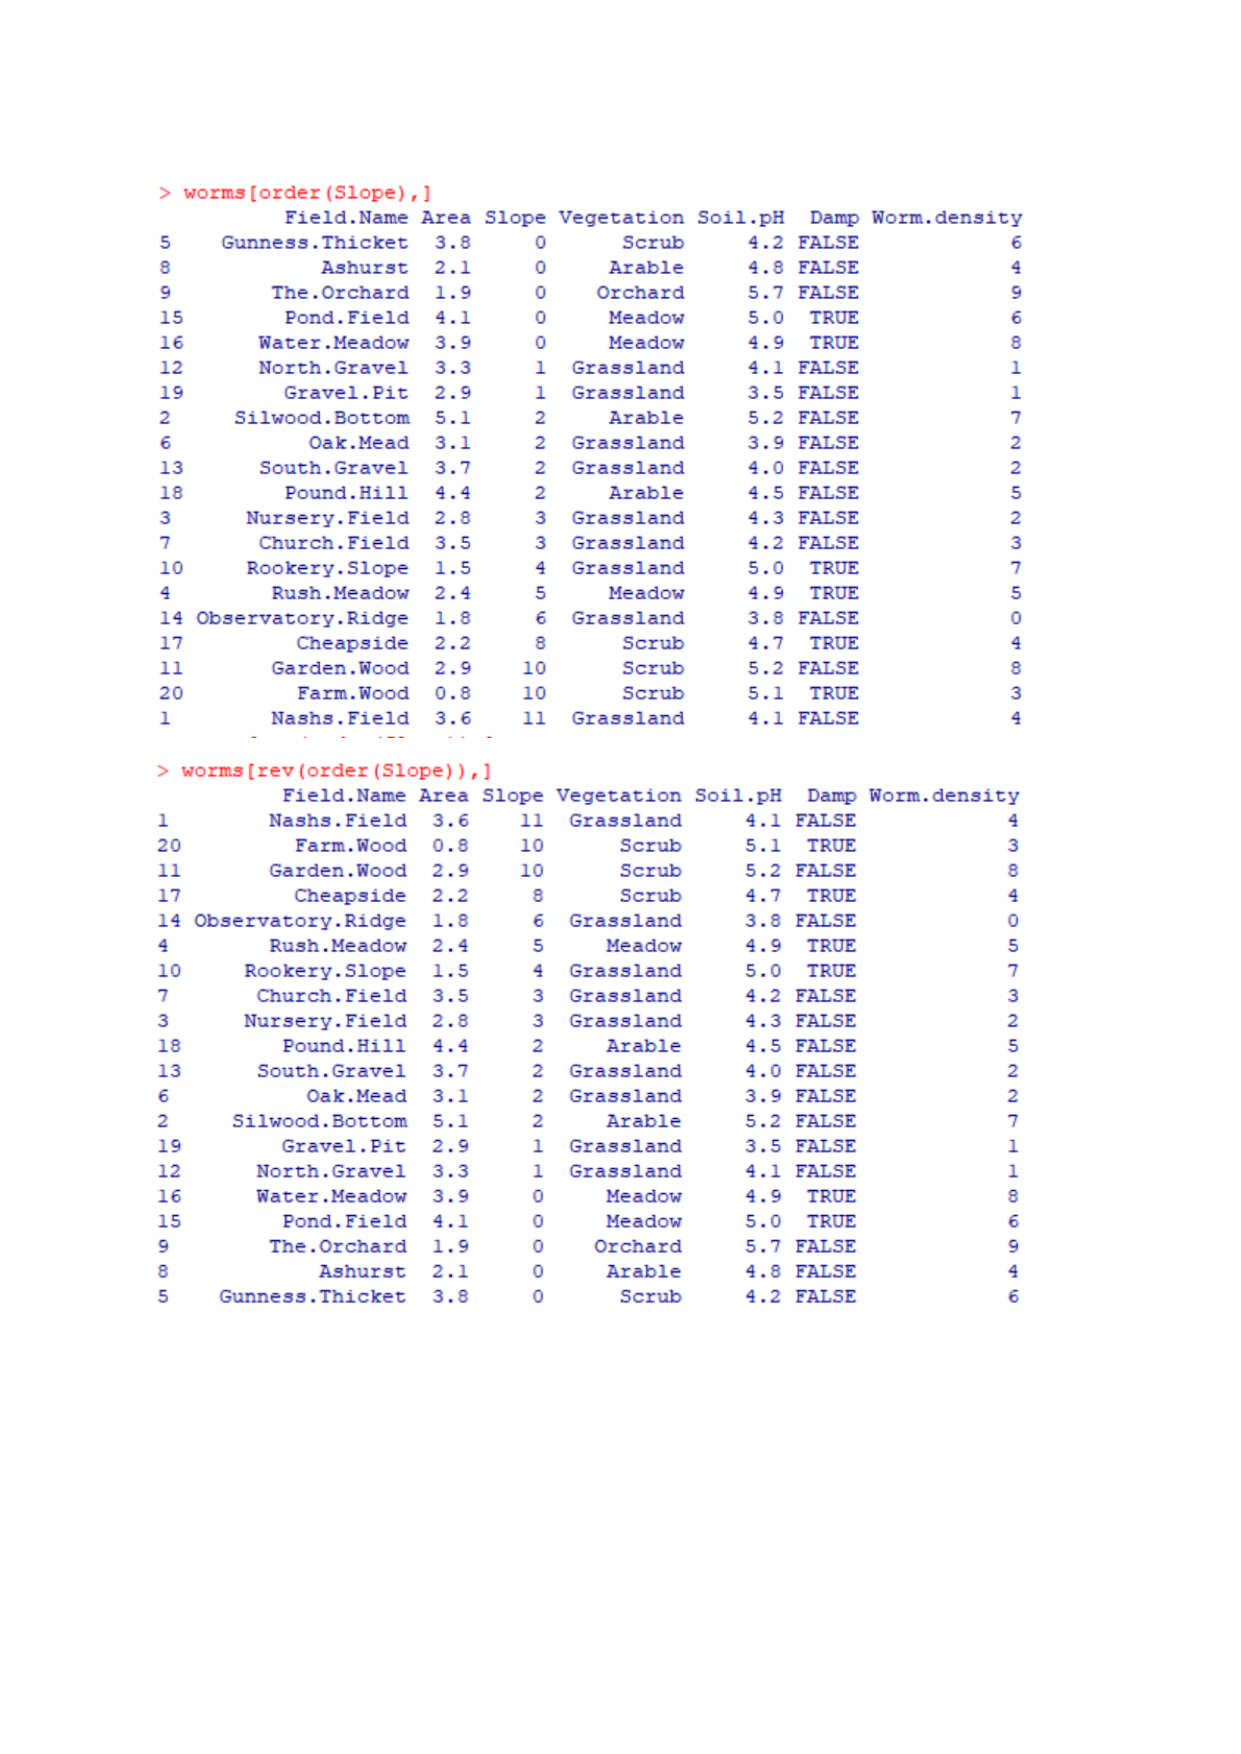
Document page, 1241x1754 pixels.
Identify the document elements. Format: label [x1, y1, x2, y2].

picture [150, 177, 1075, 738]
picture [150, 756, 1046, 1311]
